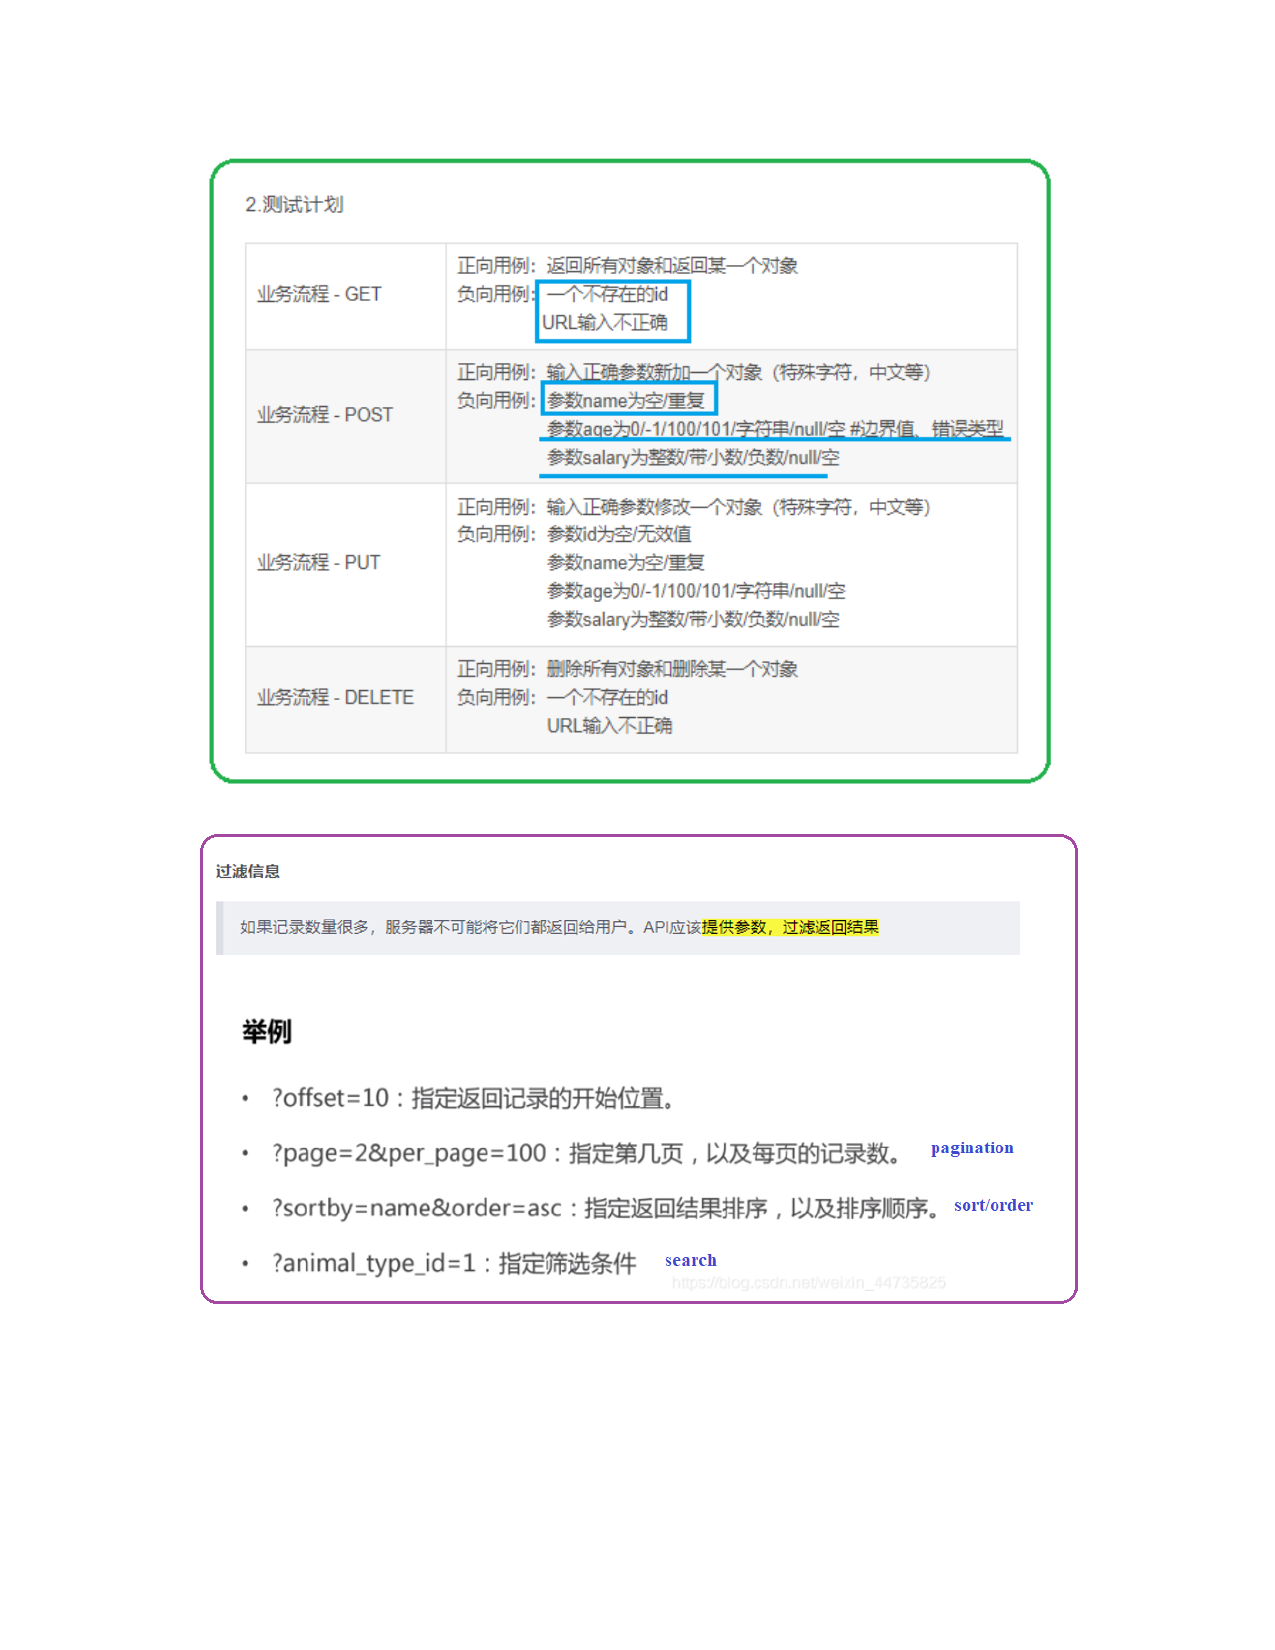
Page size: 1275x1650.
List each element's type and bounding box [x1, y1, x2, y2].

picture [187, 822, 1087, 1311]
picture [187, 150, 1088, 815]
